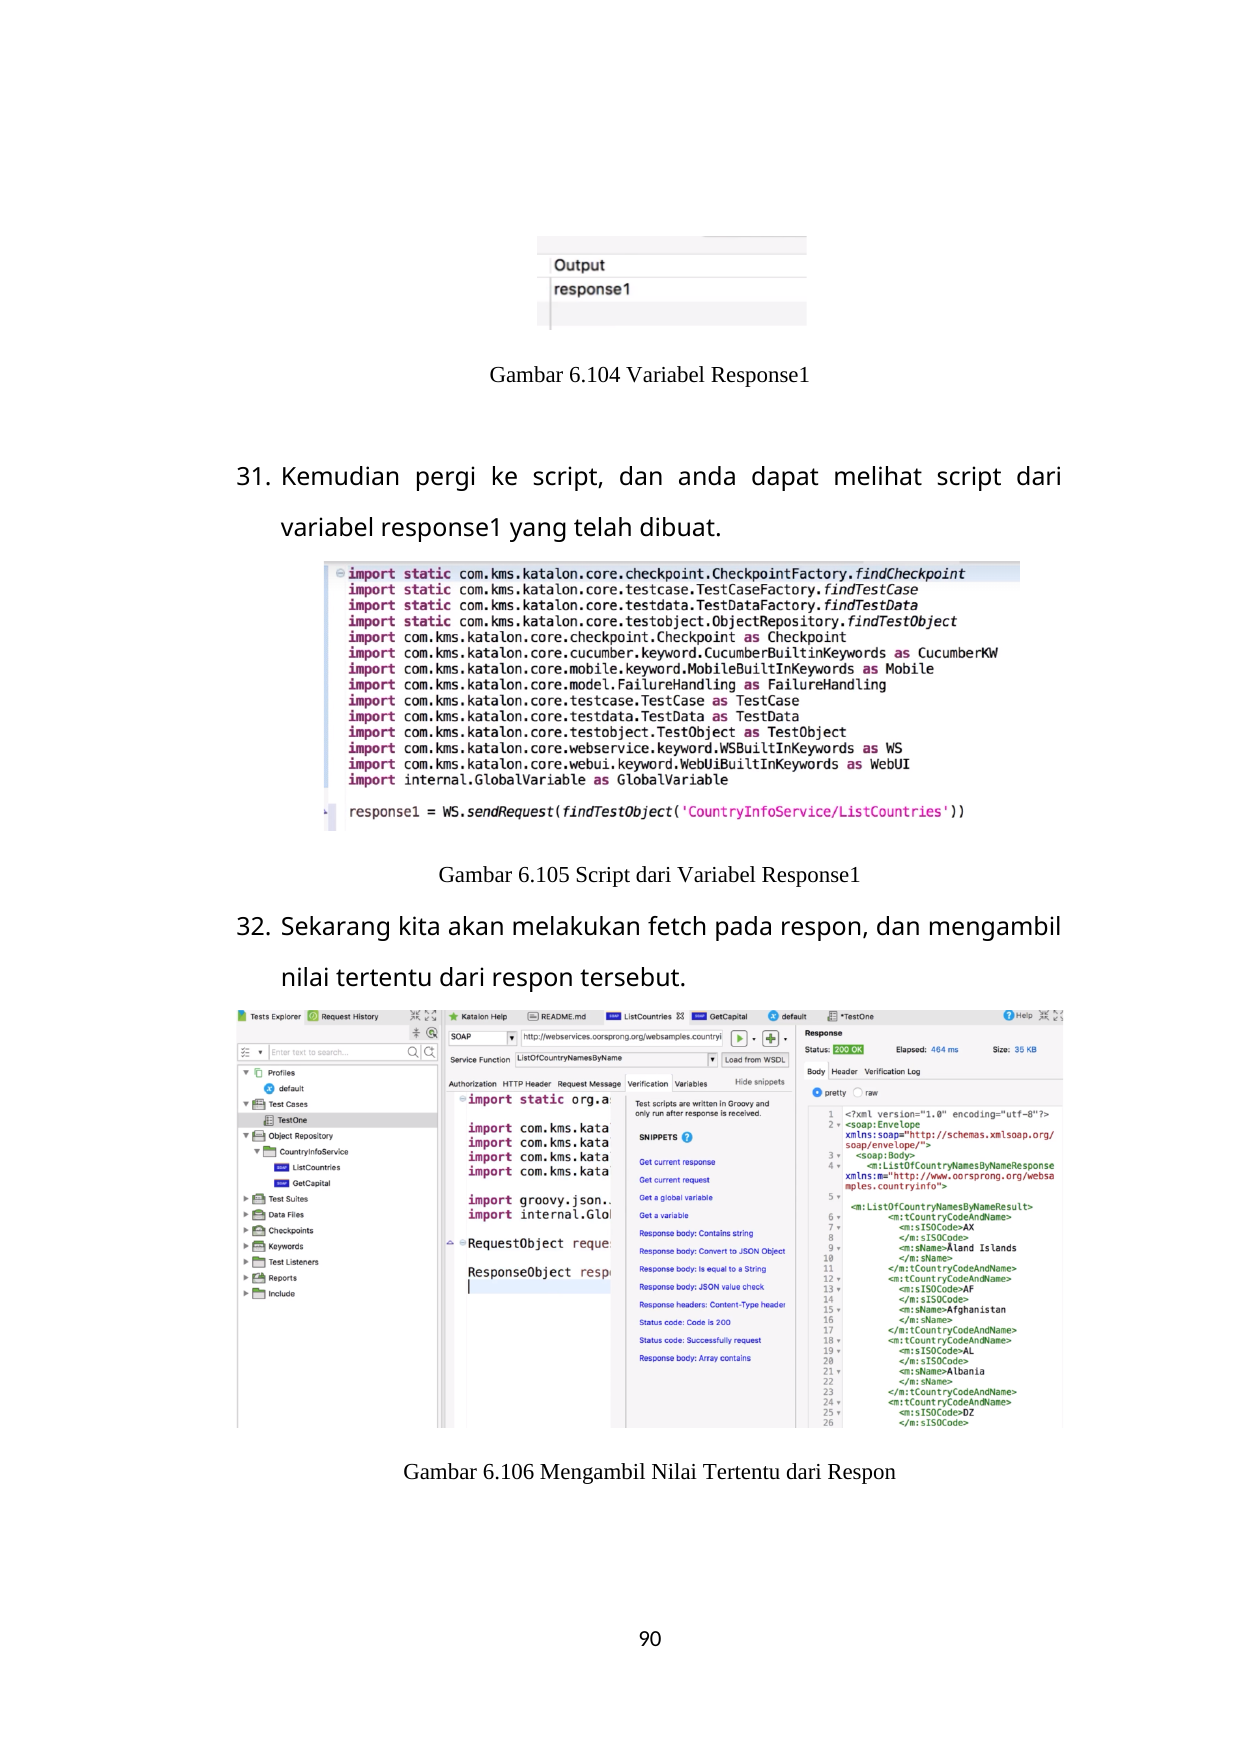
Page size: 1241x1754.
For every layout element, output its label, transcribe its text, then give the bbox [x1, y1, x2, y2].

picture [236, 1010, 1064, 1428]
list Kemudian pergi ke script, dan anda dapat melihat script dari variabel response1 yang telah dibuat. [236, 459, 1063, 544]
list Sekarang kita akan melakukan fetch pada respon, dan mengambil nilai tertentu dari respon tersebut. [236, 909, 1063, 994]
picture [537, 236, 807, 330]
picture [323, 561, 1020, 831]
